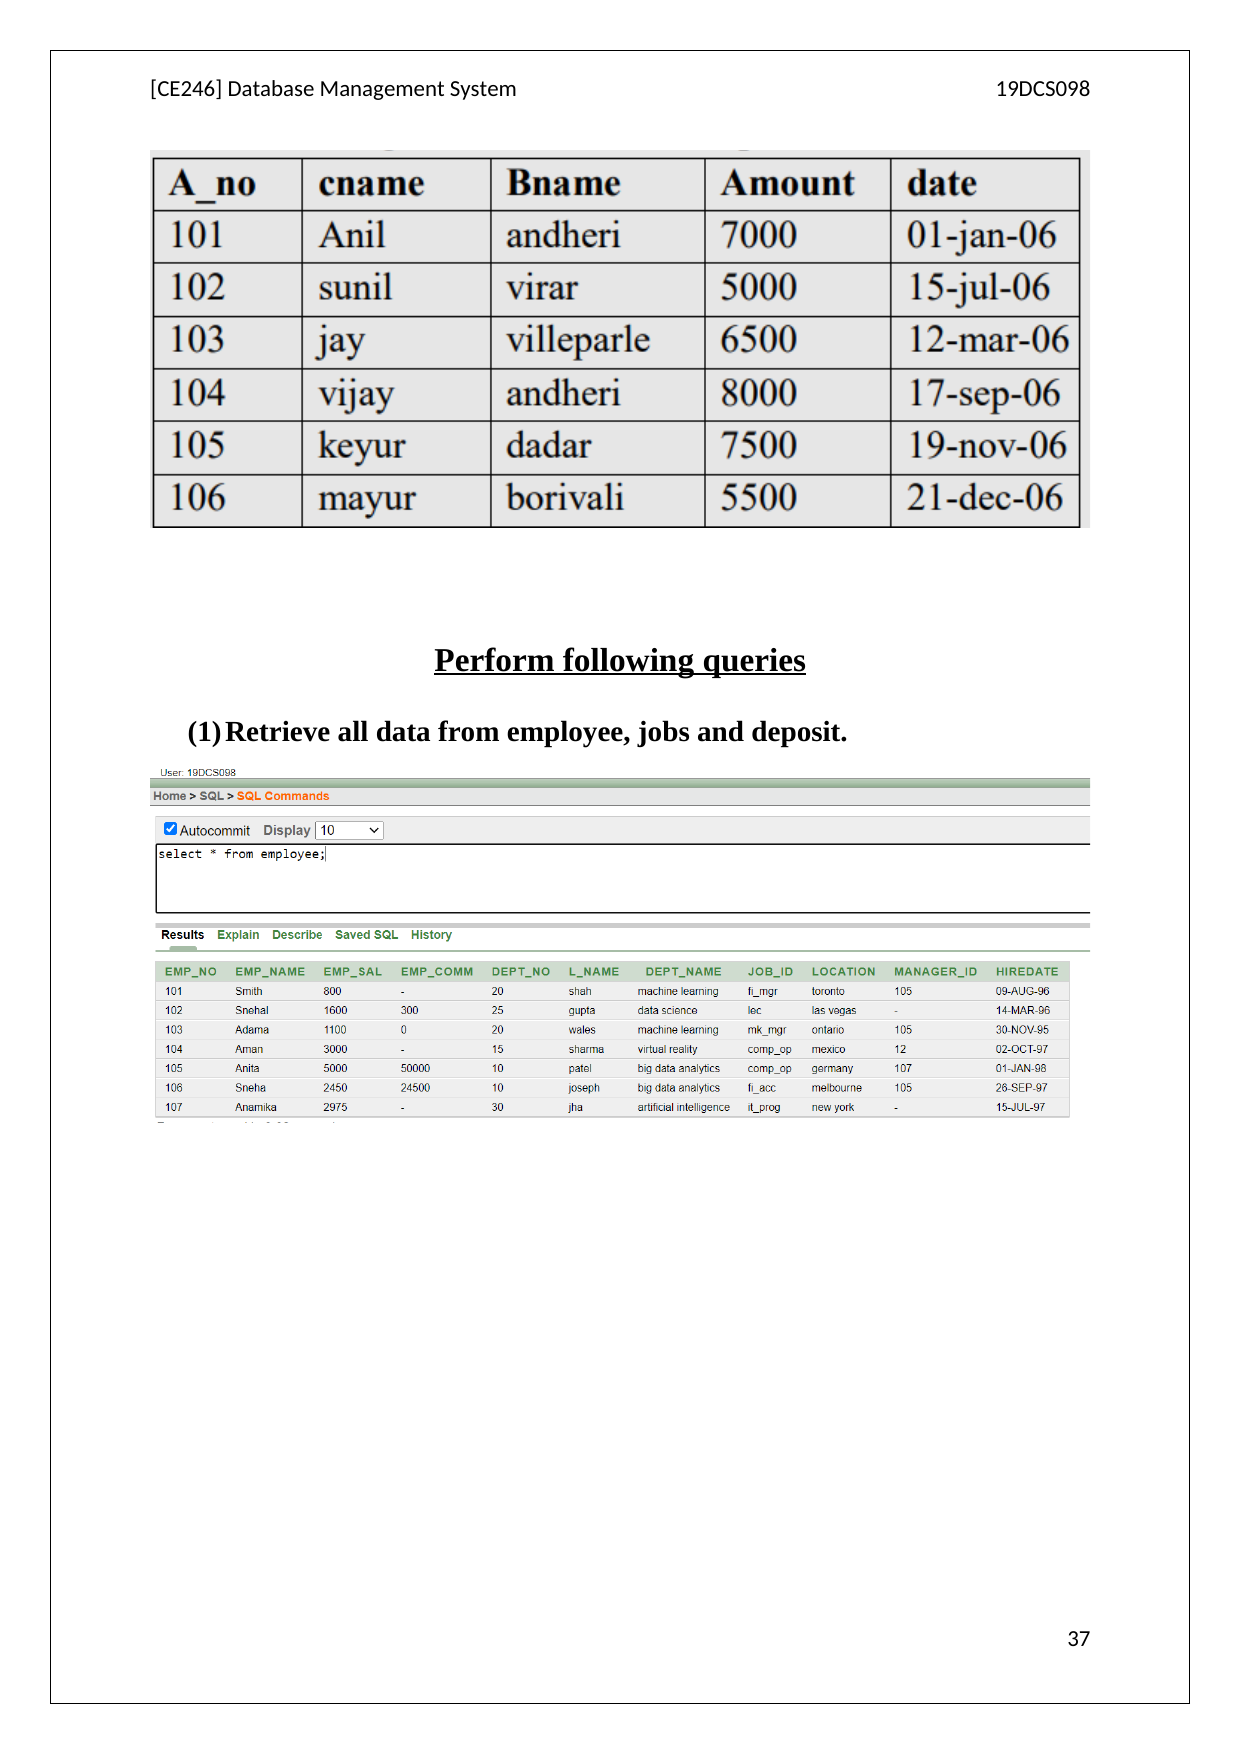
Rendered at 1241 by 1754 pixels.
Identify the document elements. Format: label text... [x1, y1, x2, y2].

list Retrieve all data from employee, jobs and deposit. [187, 714, 1090, 748]
text Perform following queries [150, 640, 1090, 678]
picture [150, 766, 1091, 1123]
picture [150, 150, 1091, 528]
